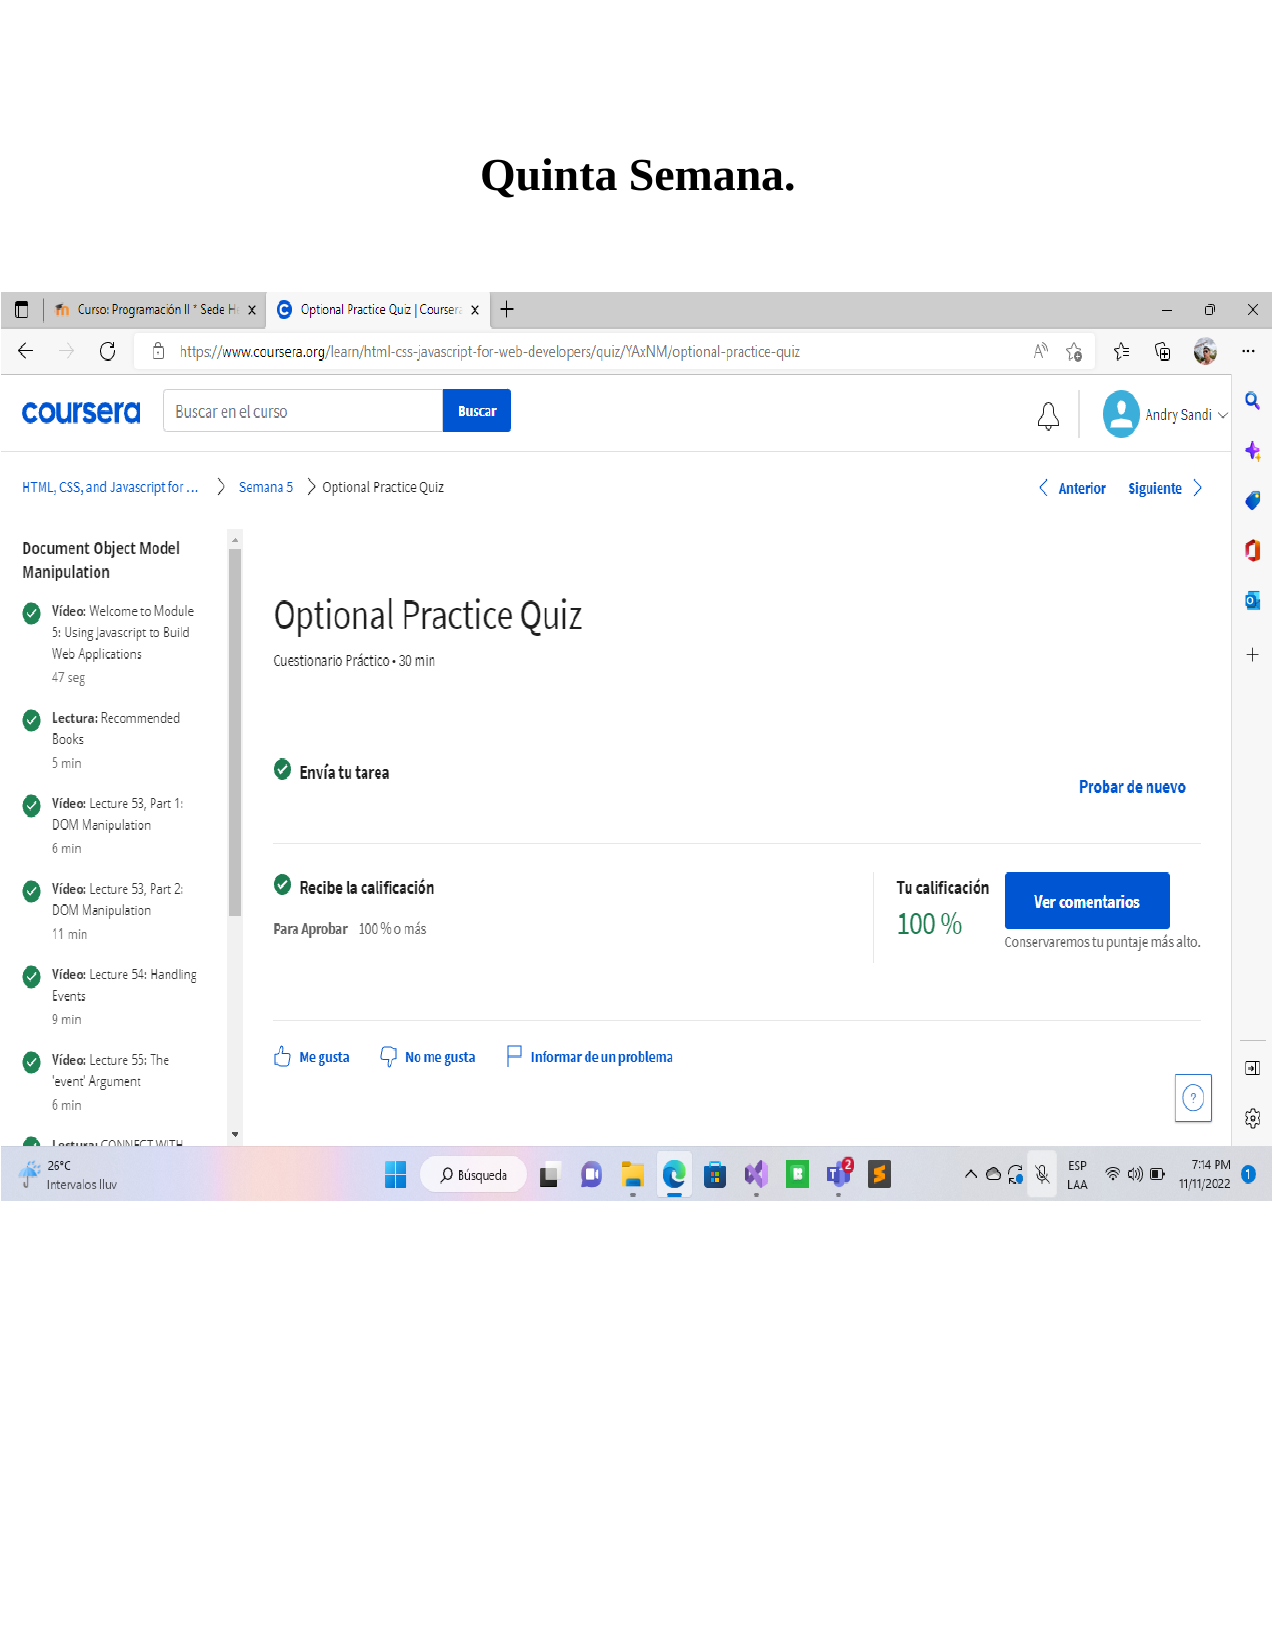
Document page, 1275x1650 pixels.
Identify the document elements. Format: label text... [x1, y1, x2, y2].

text Quinta Semana. [177, 148, 1098, 200]
picture [1, 292, 1272, 1201]
